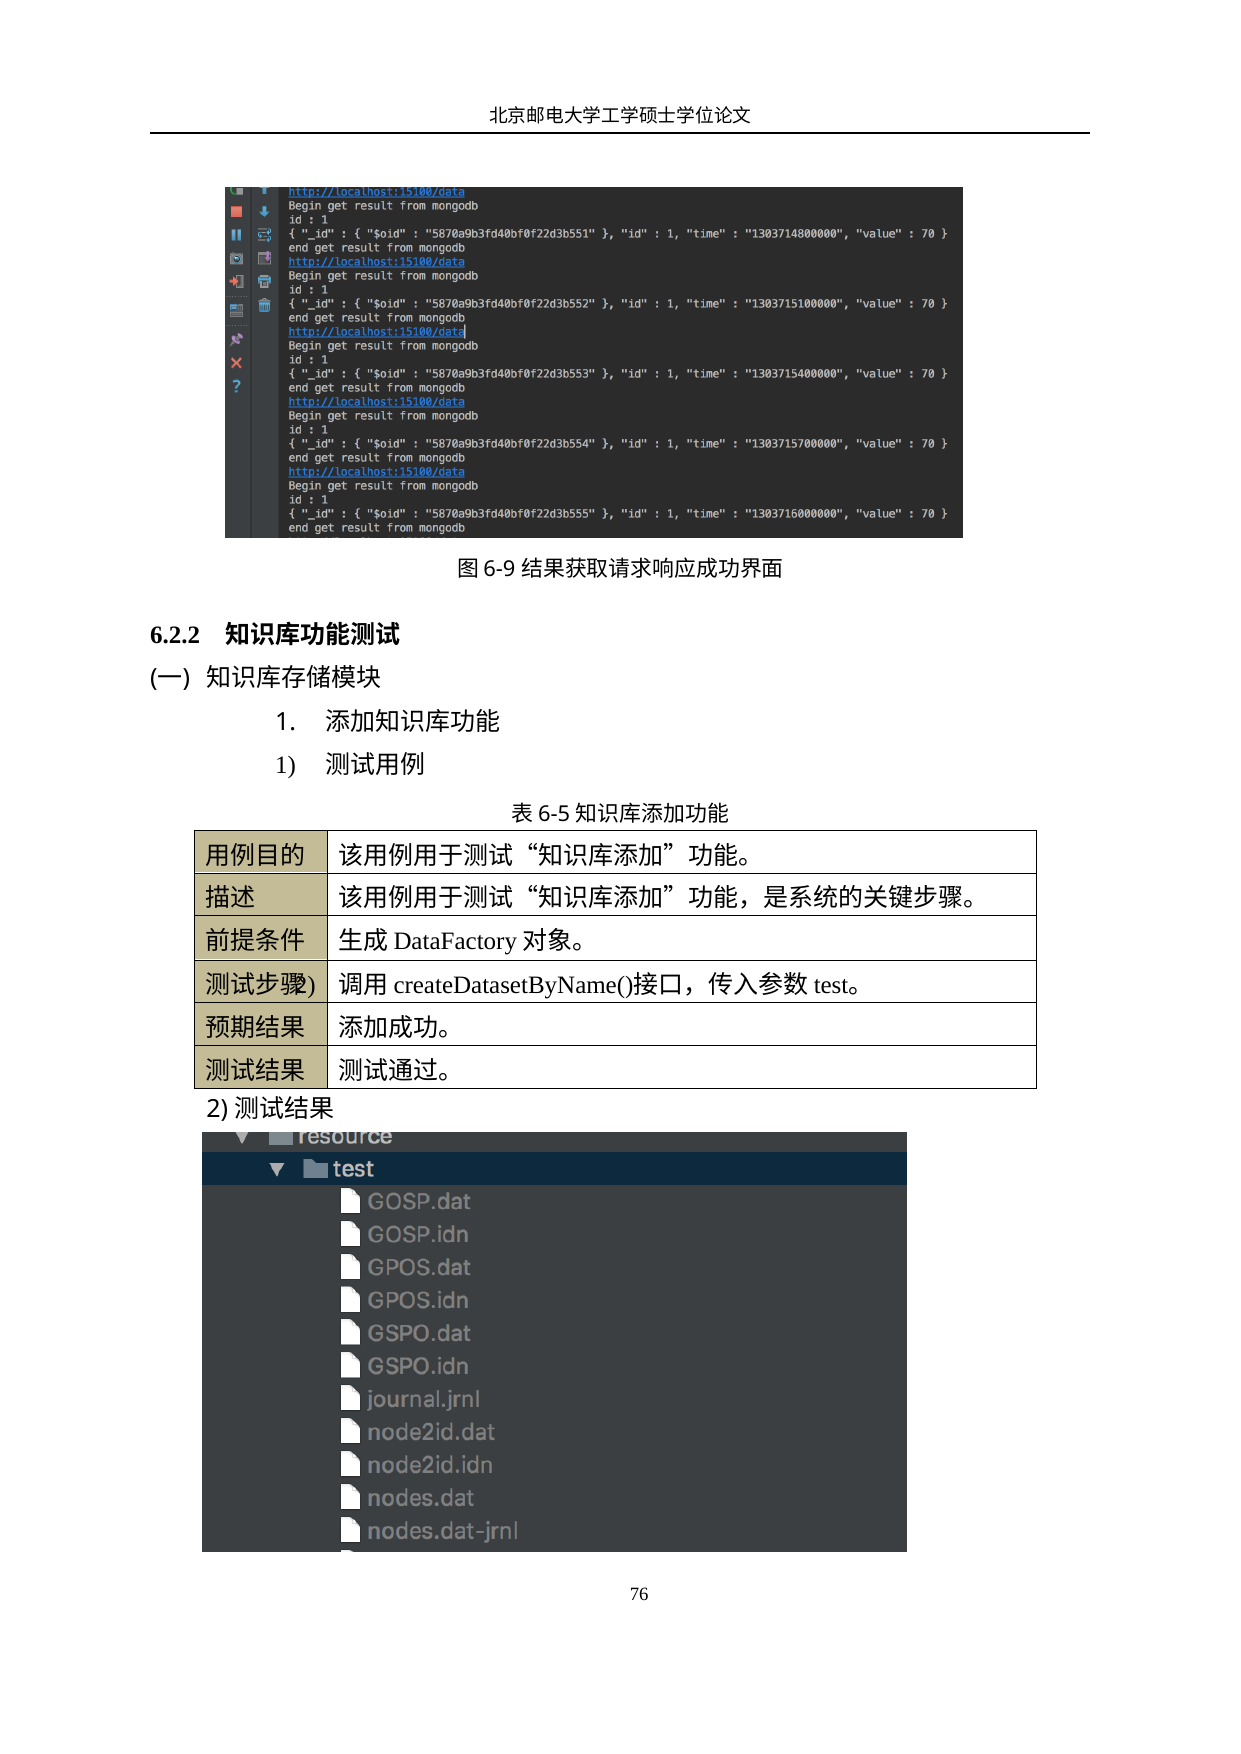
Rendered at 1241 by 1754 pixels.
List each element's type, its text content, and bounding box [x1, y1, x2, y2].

table_header 该用例用于测试“知识库添加”功能。 [328, 831, 1036, 872]
table_cell 测试结果 [195, 1046, 327, 1088]
table_cell 前提条件 [195, 916, 327, 959]
list 知识库存储模块 [150, 658, 1090, 694]
table_cell 添加成功。 [328, 1003, 1036, 1045]
table_cell 描述 [195, 874, 327, 915]
table_cell 测试通过。 [328, 1046, 1036, 1088]
table_header 用例目的 [195, 831, 327, 872]
list 添加知识库功能 [225, 701, 1090, 737]
subtitle 知识库功能测试 [150, 610, 1090, 651]
text 图6-9 结果获取请求响应成功界面 [150, 543, 1090, 585]
text 表6-5 知识库添加功能 [150, 788, 1090, 830]
picture [202, 1132, 907, 1552]
table_cell 预期结果 [195, 1003, 327, 1045]
table_cell 测试步骤 [195, 961, 327, 1002]
table_cell 调用createDatasetByName()接口，传入参数test。 [328, 961, 1036, 1002]
table_cell 该用例用于测试“知识库添加”功能，是系统的关键步骤。 [328, 874, 1036, 915]
text 2) 测试结果 [206, 1089, 1090, 1125]
table_cell 生成DataFactory对象。 [328, 916, 1036, 959]
list 测试用例 [225, 744, 1090, 781]
picture [225, 187, 963, 538]
